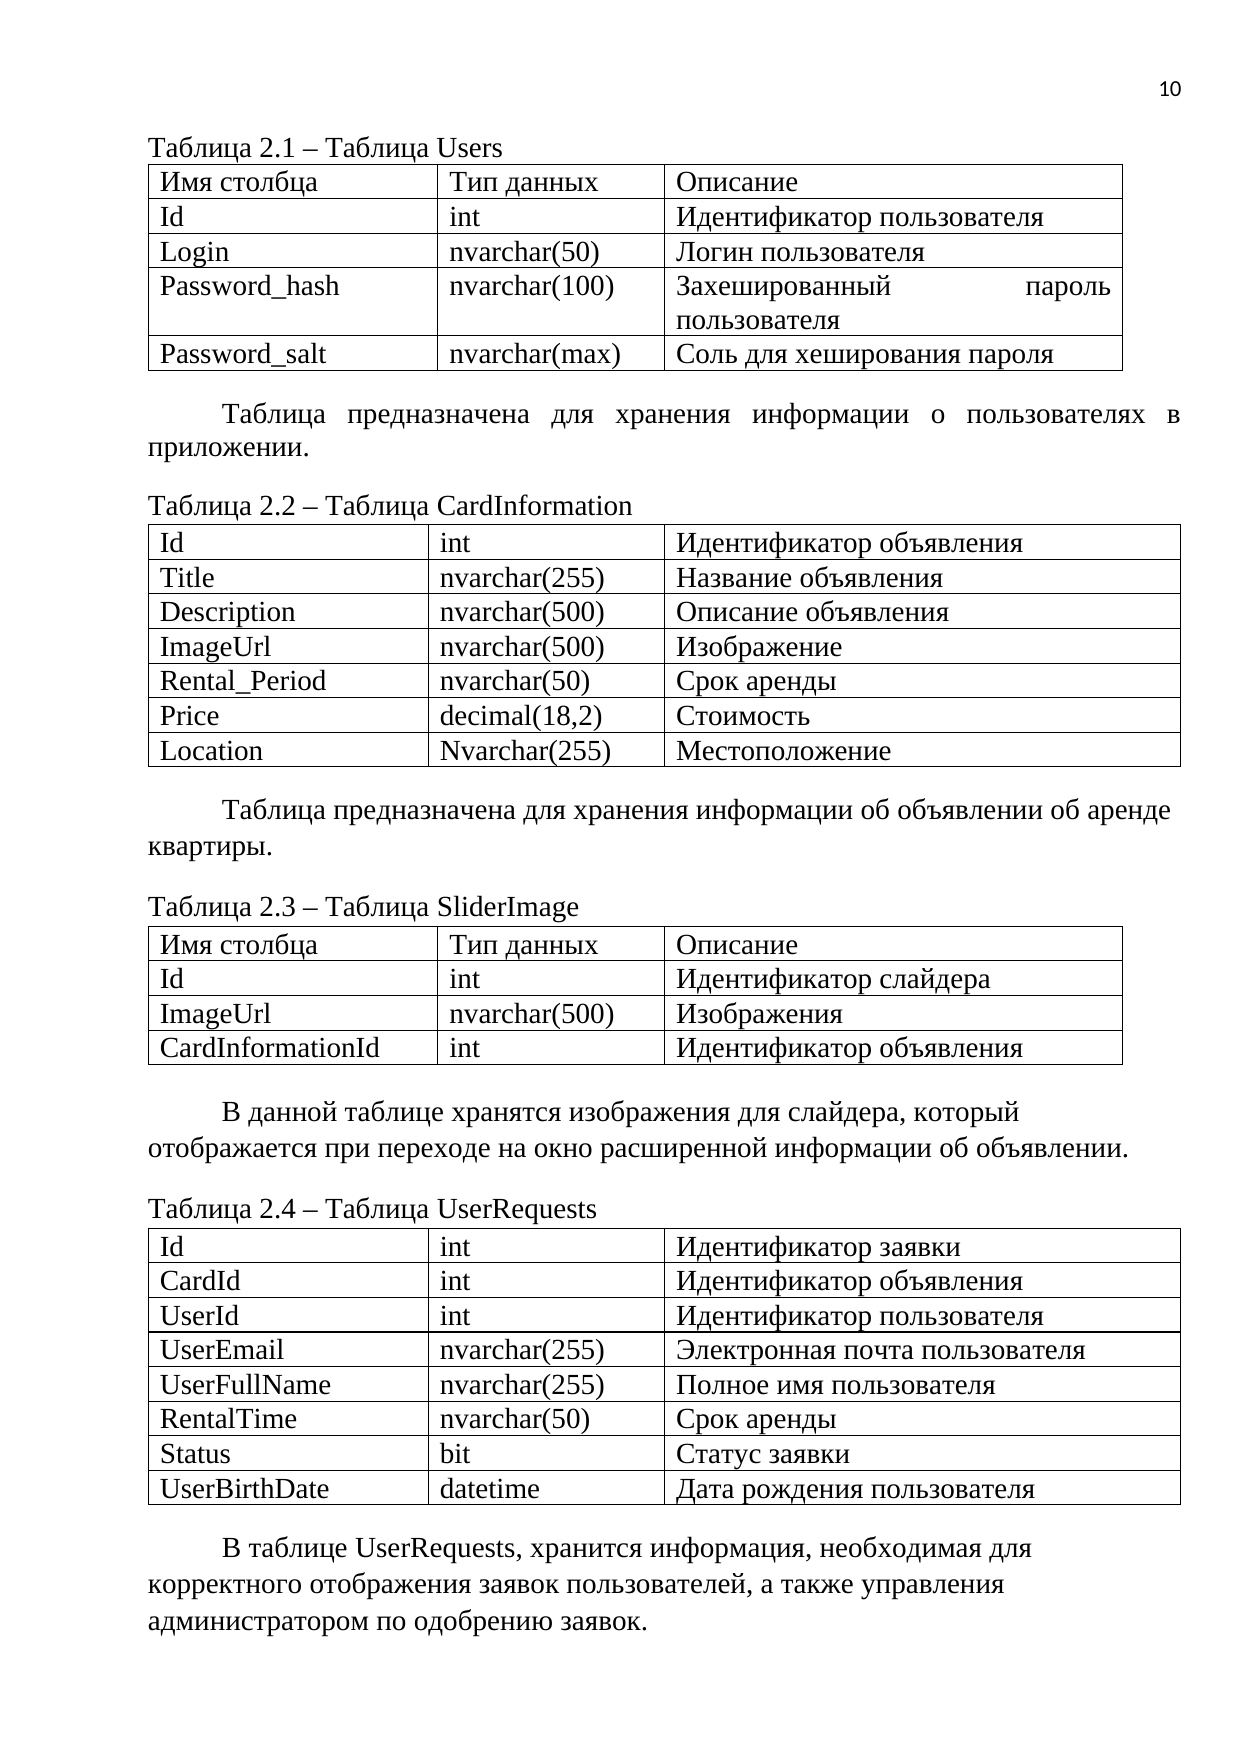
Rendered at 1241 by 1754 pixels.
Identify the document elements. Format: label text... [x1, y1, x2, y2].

table_cell CardInformationId [149, 1031, 437, 1064]
table_cell Password_salt [149, 336, 437, 370]
table_cell Login [149, 234, 437, 267]
table_cell nvarchar(500) [429, 594, 664, 628]
table_cell Местоположение [665, 733, 1180, 766]
table_cell Дата рождения пользователя [665, 1471, 1180, 1504]
table_cell int [438, 199, 664, 233]
table_cell RentalTime [149, 1402, 428, 1435]
table_cell Password_hash [149, 268, 437, 335]
table_cell Идентификатор пользователя [665, 1298, 1180, 1331]
table_cell datetime [429, 1471, 664, 1504]
table_cell Идентификатор объявления [665, 1263, 1180, 1297]
table_header int [429, 1229, 664, 1262]
table_cell Срок аренды [665, 1402, 1180, 1435]
table_header Имя столбца [149, 165, 437, 198]
table_header Id [149, 1229, 428, 1262]
table_cell nvarchar(500) [438, 996, 664, 1029]
table_cell int [429, 1298, 664, 1331]
table_cell UserFullName [149, 1367, 428, 1401]
table_header Тип данных [438, 927, 664, 960]
table_cell nvarchar(50) [438, 234, 664, 267]
table_cell nvarchar(max) [438, 336, 664, 370]
table_cell Id [149, 199, 437, 233]
table_header Описание [665, 927, 1122, 960]
table_cell nvarchar(255) [429, 1367, 664, 1401]
table_cell Status [149, 1436, 428, 1470]
table_cell Изображения [665, 996, 1122, 1029]
table_cell ImageUrl [149, 629, 428, 662]
table_cell UserBirthDate [149, 1471, 428, 1504]
table_cell int [438, 961, 664, 995]
table_header Идентификатор объявления [665, 525, 1180, 559]
table_cell Электронная почта пользователя [665, 1333, 1180, 1366]
table_header Тип данных [438, 165, 664, 198]
table_cell ImageUrl [149, 996, 437, 1029]
table_header Описание [665, 165, 1122, 198]
table_cell nvarchar(50) [429, 1402, 664, 1435]
table_header Идентификатор заявки [665, 1229, 1180, 1262]
table_cell Description [149, 594, 428, 628]
table_cell int [438, 1031, 664, 1064]
table_cell nvarchar(500) [429, 629, 664, 662]
table_cell UserEmail [149, 1333, 428, 1366]
table_cell bit [429, 1436, 664, 1470]
table_header int [429, 525, 664, 559]
table_cell Полное имя пользователя [665, 1367, 1180, 1401]
table_cell Срок аренды [665, 664, 1180, 697]
table_cell Title [149, 560, 428, 593]
table_cell nvarchar(50) [429, 664, 664, 697]
table_cell decimal(18,2) [429, 698, 664, 732]
table_cell nvarchar(100) [438, 268, 664, 335]
table_cell Соль для хеширования пароля [665, 336, 1122, 370]
table_cell int [429, 1263, 664, 1297]
table_cell Стоимость [665, 698, 1180, 732]
table_cell Описание объявления [665, 594, 1180, 628]
table_cell Идентификатор пользователя [665, 199, 1122, 233]
table_cell Логин пользователя [665, 234, 1122, 267]
table_header Id [149, 525, 428, 559]
table_cell Price [149, 698, 428, 732]
table_cell CardId [149, 1263, 428, 1297]
table_cell Nvarchar(255) [429, 733, 664, 766]
table_cell Location [149, 733, 428, 766]
table_cell Захешированный пароль пользователя [665, 268, 1122, 335]
text Таблица 2.2 – Таблица CardInformation [148, 488, 1181, 522]
text В данной таблице хранятся изображения для слайдера, который отображается при переходе на окно расширенной информации об объявлении. [148, 1094, 1181, 1164]
text Таблица предназначена для хранения информации о пользователях в приложении. [148, 396, 1181, 463]
table_header Имя столбца [149, 927, 437, 960]
text Таблица 2.3 – Таблица SliderImage [148, 889, 1181, 923]
table_cell nvarchar(255) [429, 1333, 664, 1366]
text В таблице UserRequests, хранится информация, необходимая для корректного отображения заявок пользователей, а также управления администратором по одобрению заявок. [148, 1530, 1181, 1636]
text Таблица 2.4 – Таблица UserRequests [148, 1192, 1181, 1225]
table_cell Id [149, 961, 437, 995]
table_cell Название объявления [665, 560, 1180, 593]
table_cell Изображение [665, 629, 1180, 662]
text Таблица 2.1 – Таблица Users [148, 130, 1181, 163]
table_cell UserId [149, 1298, 428, 1331]
table_cell Идентификатор слайдера [665, 961, 1122, 995]
table_cell Идентификатор объявления [665, 1031, 1122, 1064]
table_cell Rental_Period [149, 664, 428, 697]
table_cell Статус заявки [665, 1436, 1180, 1470]
table_cell nvarchar(255) [429, 560, 664, 593]
text Таблица предназначена для хранения информации об объявлении об аренде квартиры. [148, 792, 1181, 862]
